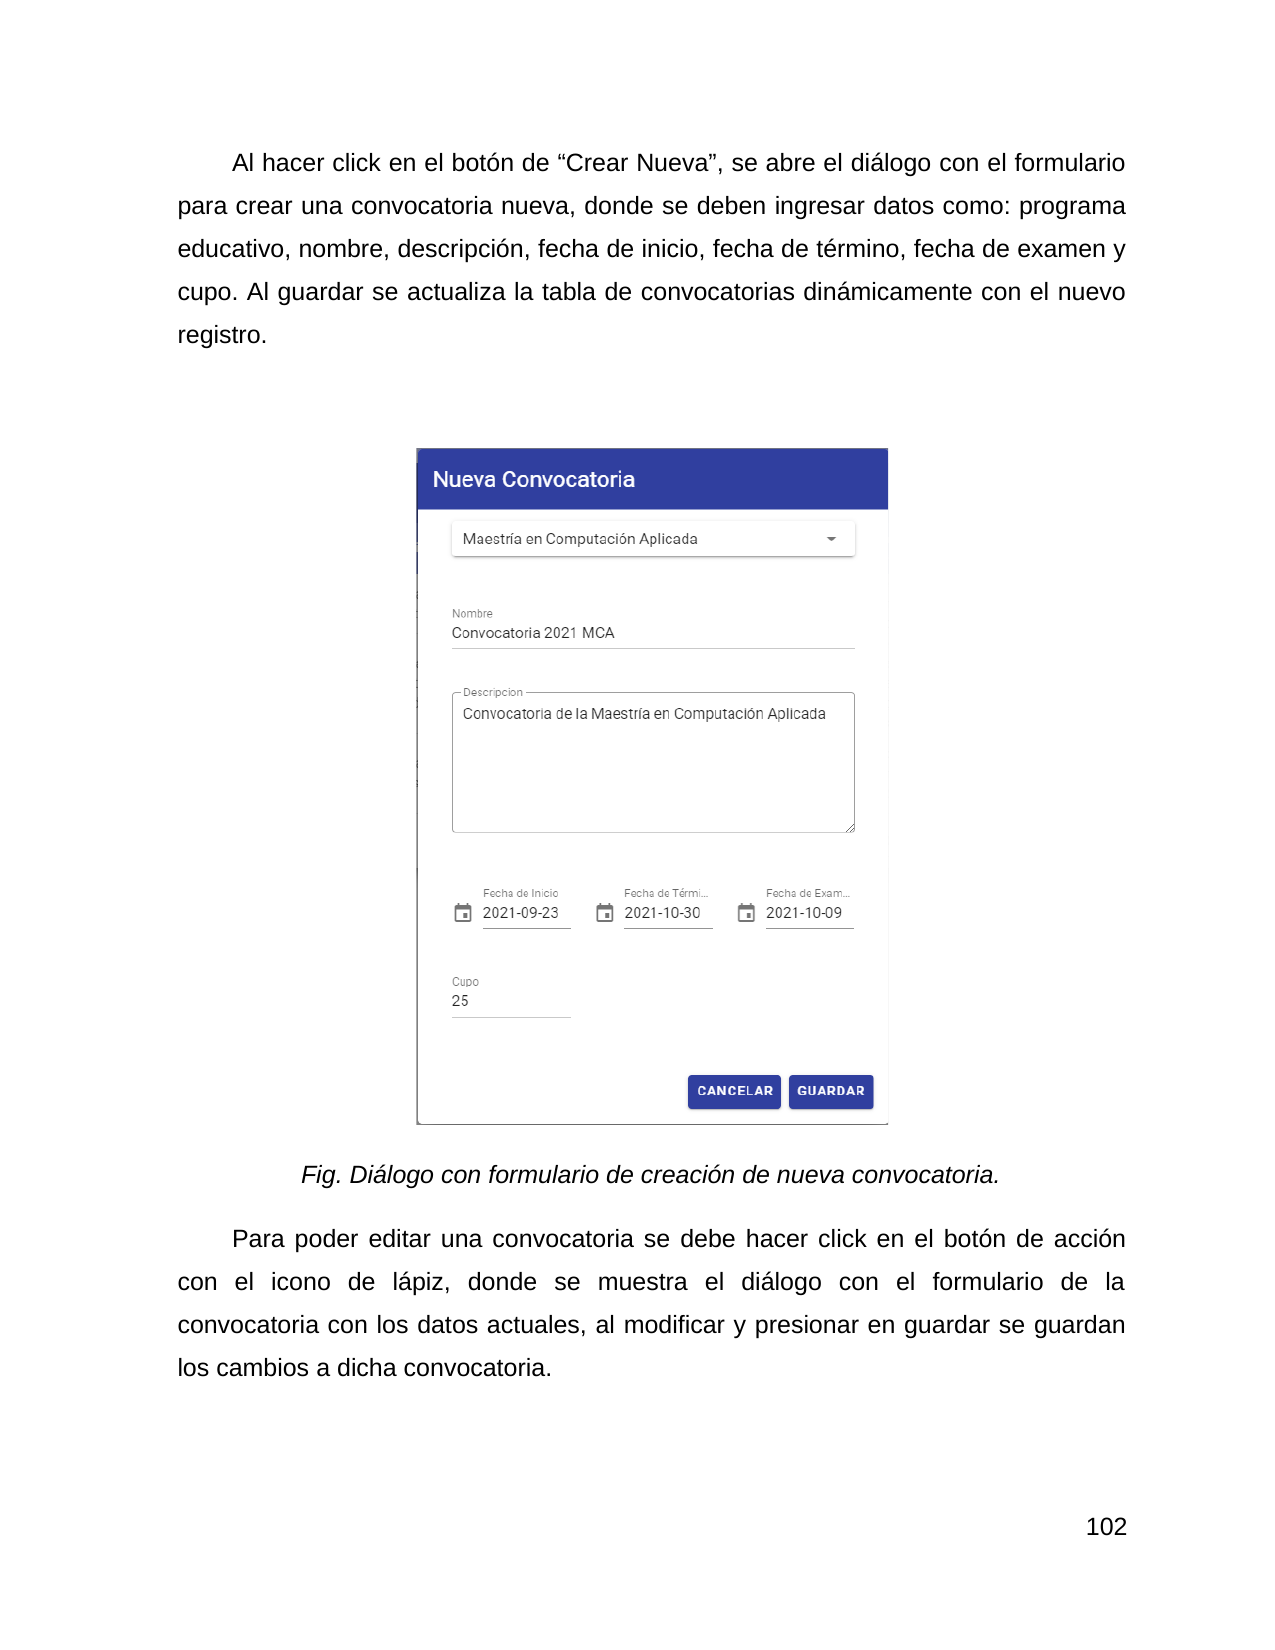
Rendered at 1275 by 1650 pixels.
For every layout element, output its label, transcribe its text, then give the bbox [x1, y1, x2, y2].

text Para poder editar una convocatoria se debe hacer click en el botón de acción con el icono de lápiz, donde se muestra el diálogo con el formulario de la convocatoria con los datos actuales, al modificar y presionar en guardar se guardan los cambios a dicha convocatoria. [177, 1224, 1127, 1382]
text Fig. Diálogo con formulario de creación de nueva convocatoria. [177, 1160, 1127, 1188]
picture [416, 448, 889, 1125]
text Al hacer click en el botón de “Crear Nueva”, se abre el diálogo con el formulario para crear una convocatoria nueva, donde se deben ingresar datos como: programa educativo, nombre, descripción, fecha de inicio, fecha de término, fecha de examen y cupo. Al guardar se actualiza la tabla de convocatorias dinámicamente con el nuevo registro. [177, 148, 1127, 349]
